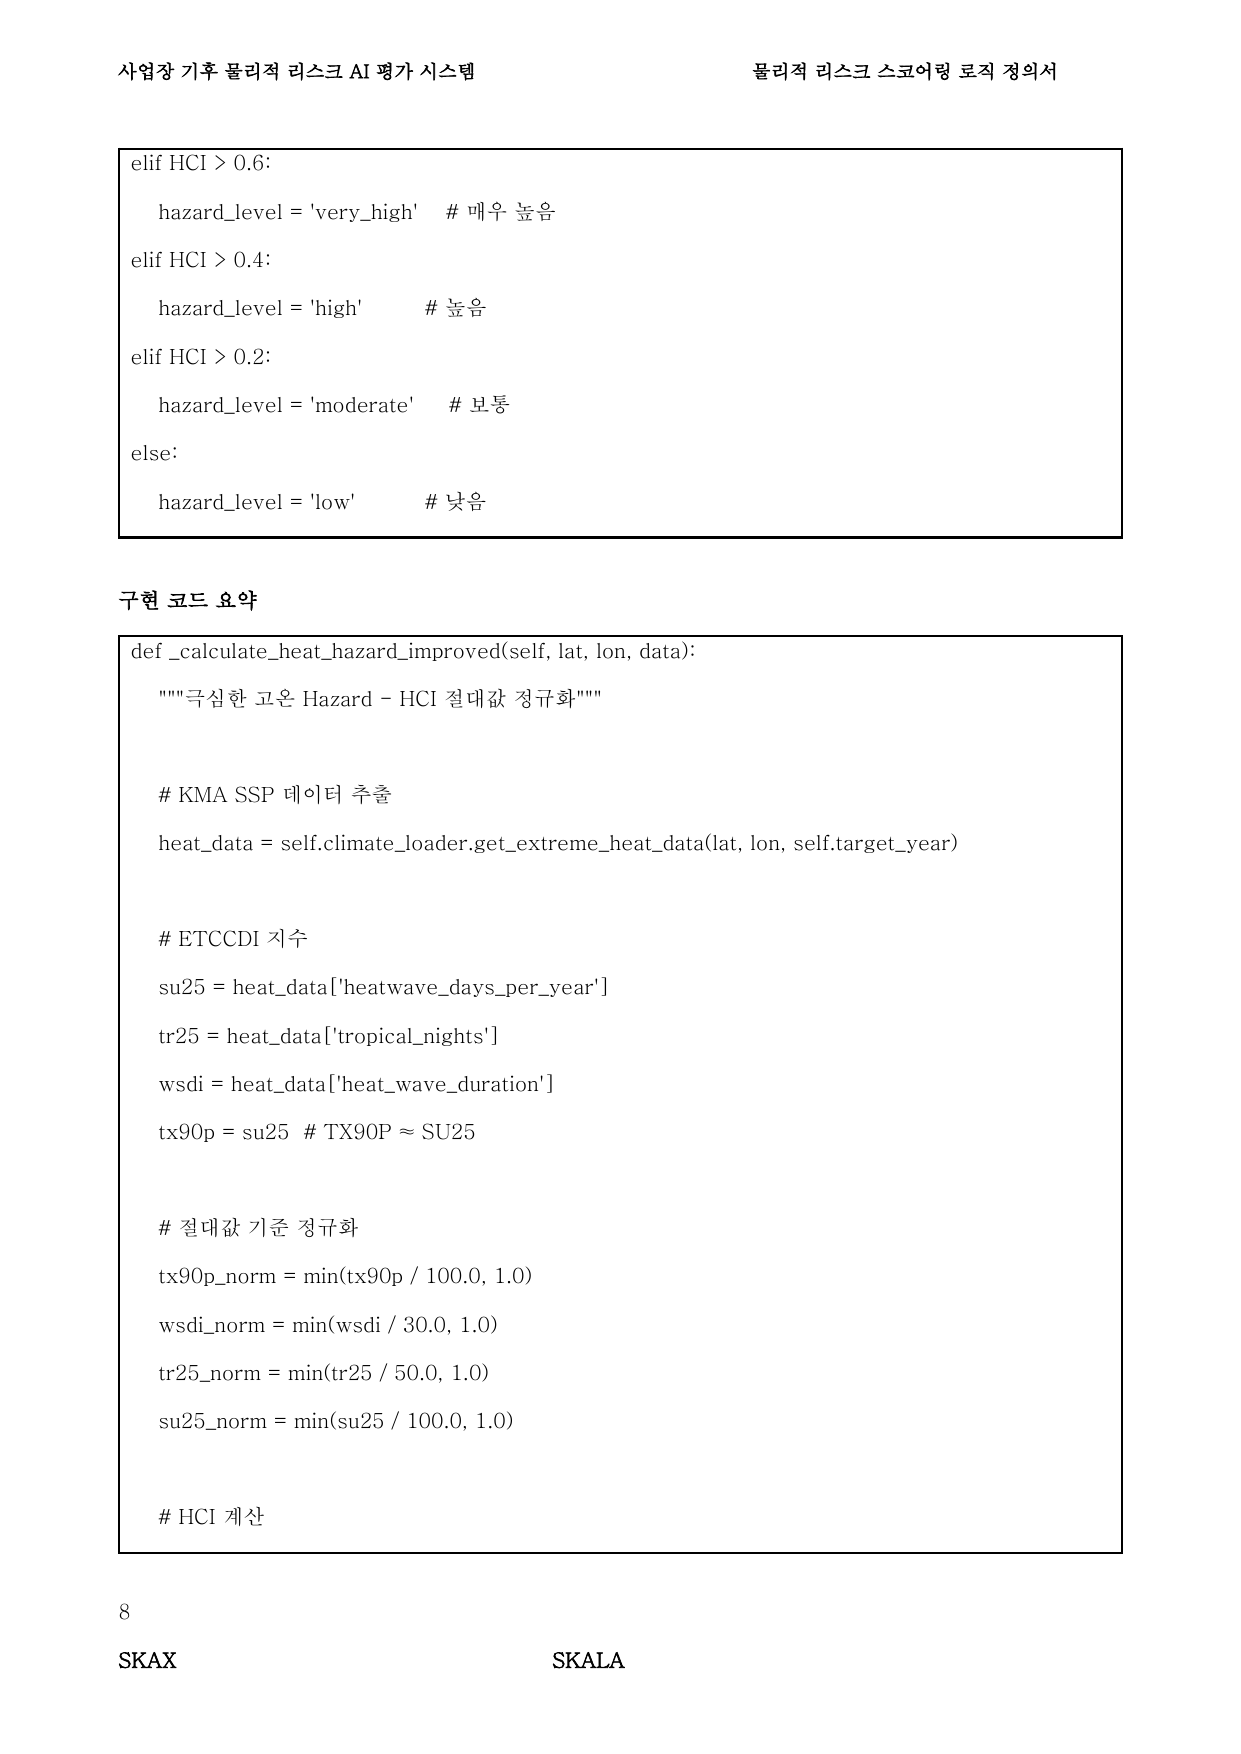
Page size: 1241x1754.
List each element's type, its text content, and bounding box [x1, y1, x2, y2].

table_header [120, 637, 1121, 1552]
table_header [120, 150, 1121, 536]
text 구현 코드 요약 [118, 587, 1122, 611]
